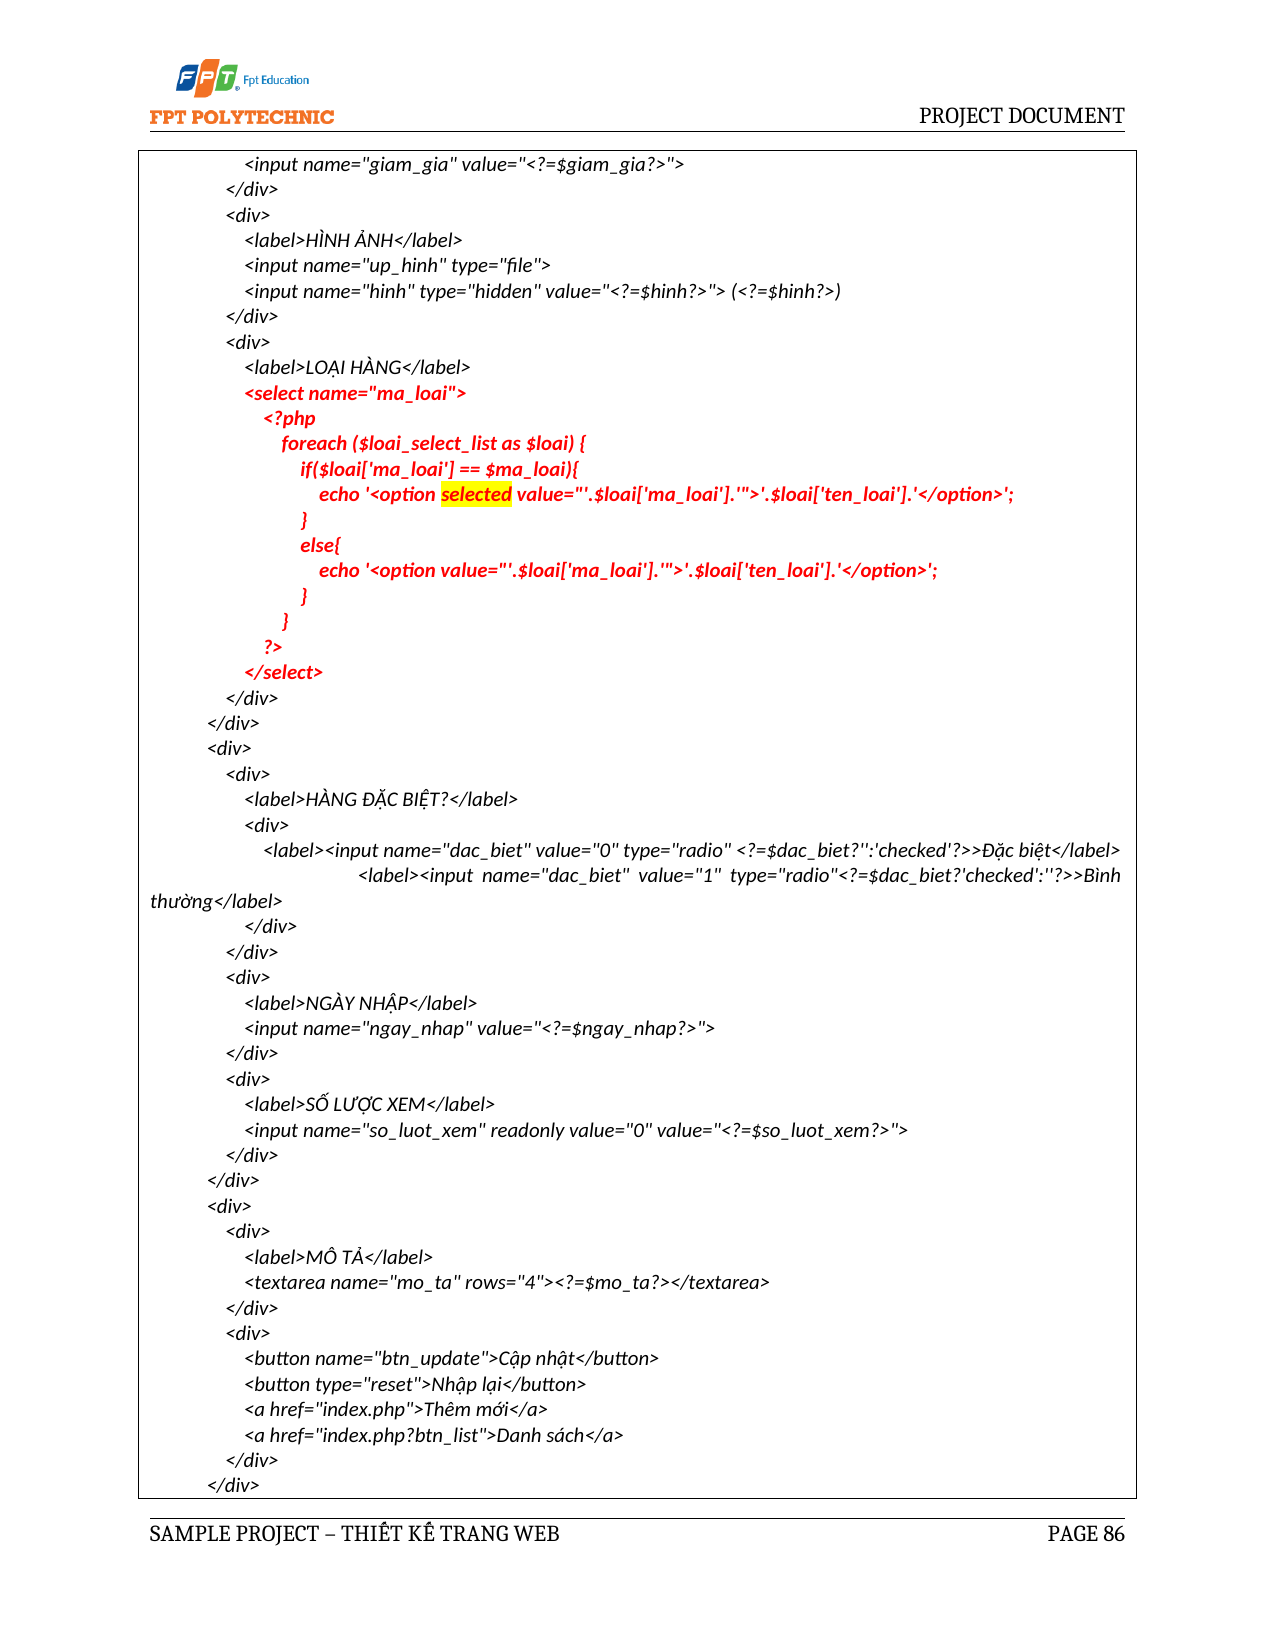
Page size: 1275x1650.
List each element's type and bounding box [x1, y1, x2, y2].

picture [150, 59, 336, 124]
table_header [139, 151, 1136, 1498]
